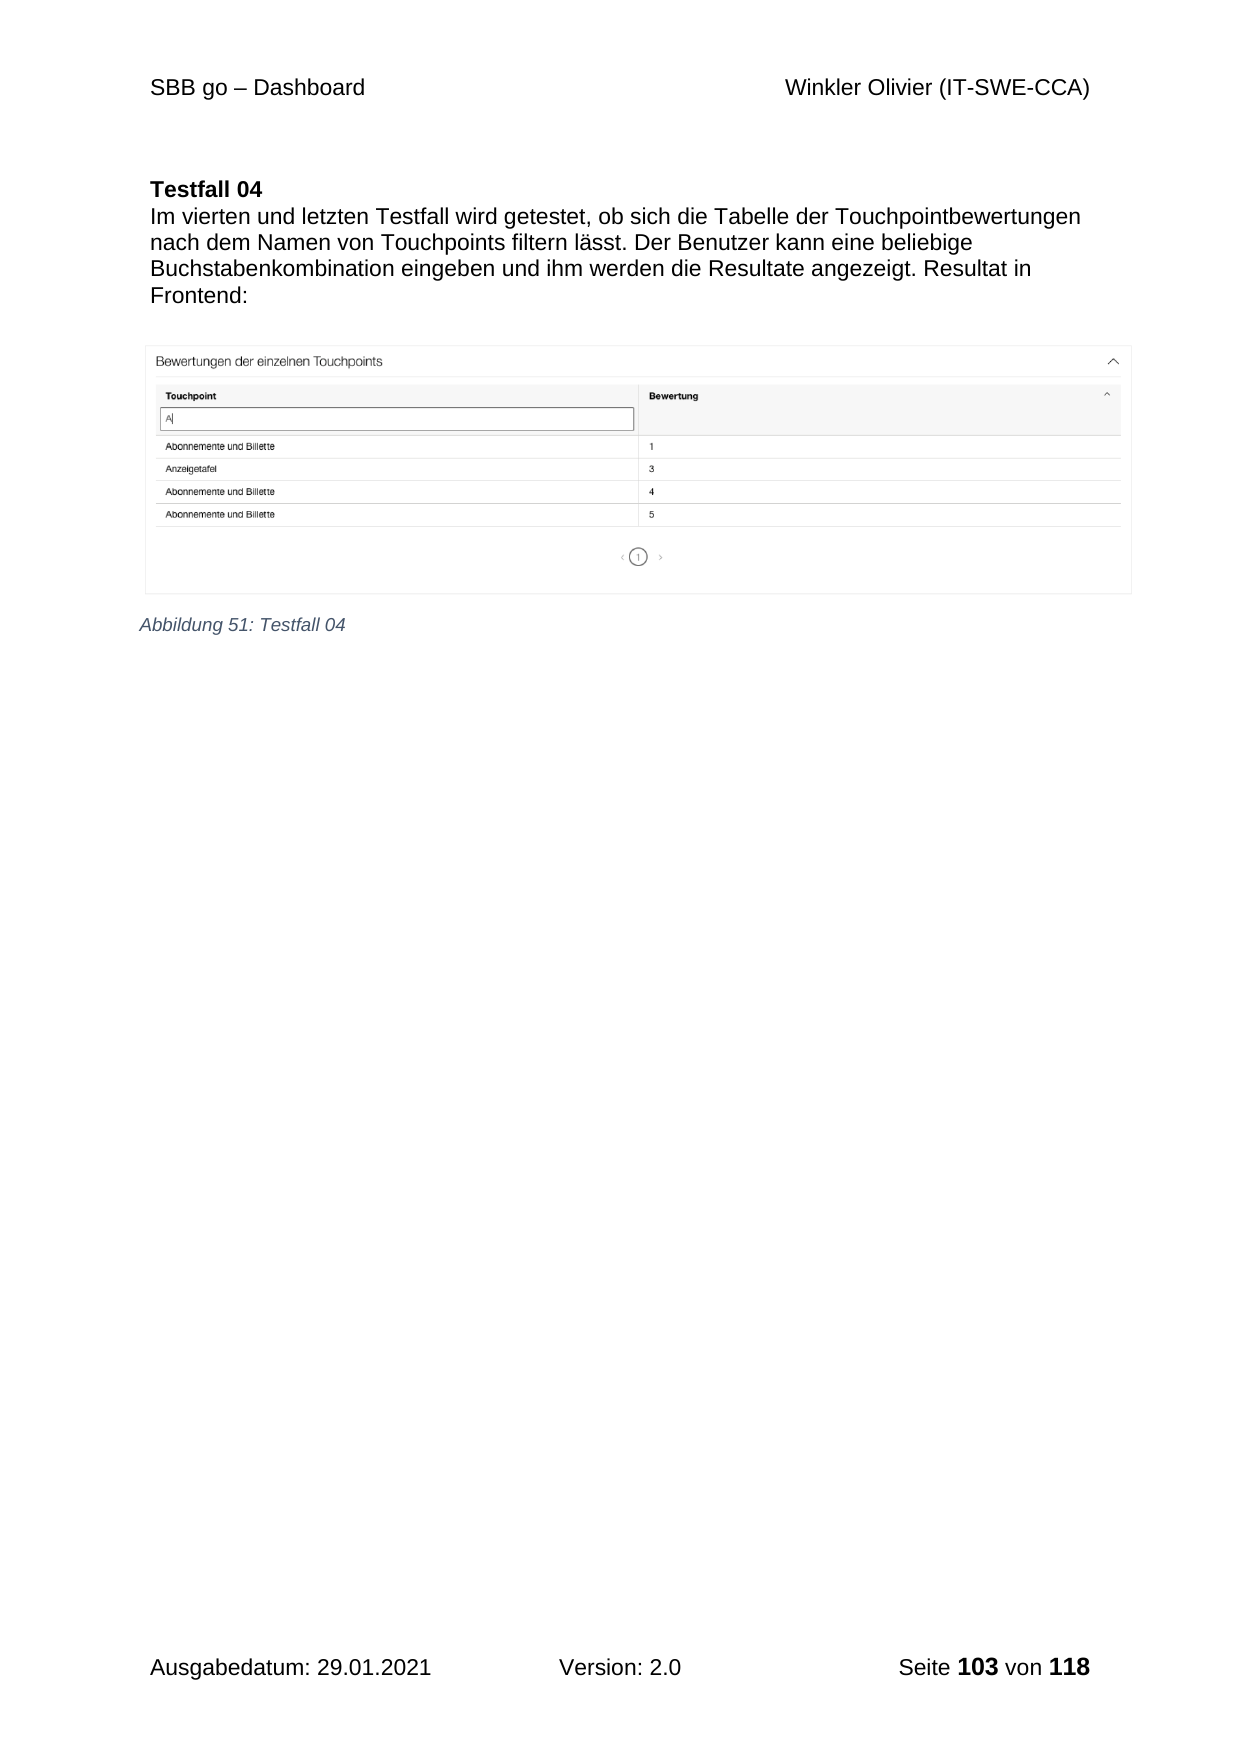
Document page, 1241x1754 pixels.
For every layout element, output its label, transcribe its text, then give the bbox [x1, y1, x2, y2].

picture [139, 339, 1139, 603]
text Testfall 04 [150, 176, 1090, 203]
text Im vierten und letzten Testfall wird getestet, ob sich die Tabelle der Touchpointbewertungen nach dem Namen von Touchpoints filtern lässt. Der Benutzer kann eine beliebige Buchstabenkombination eingeben und ihm werden die Resultate angezeigt. Resultat in Frontend: [150, 203, 1090, 308]
